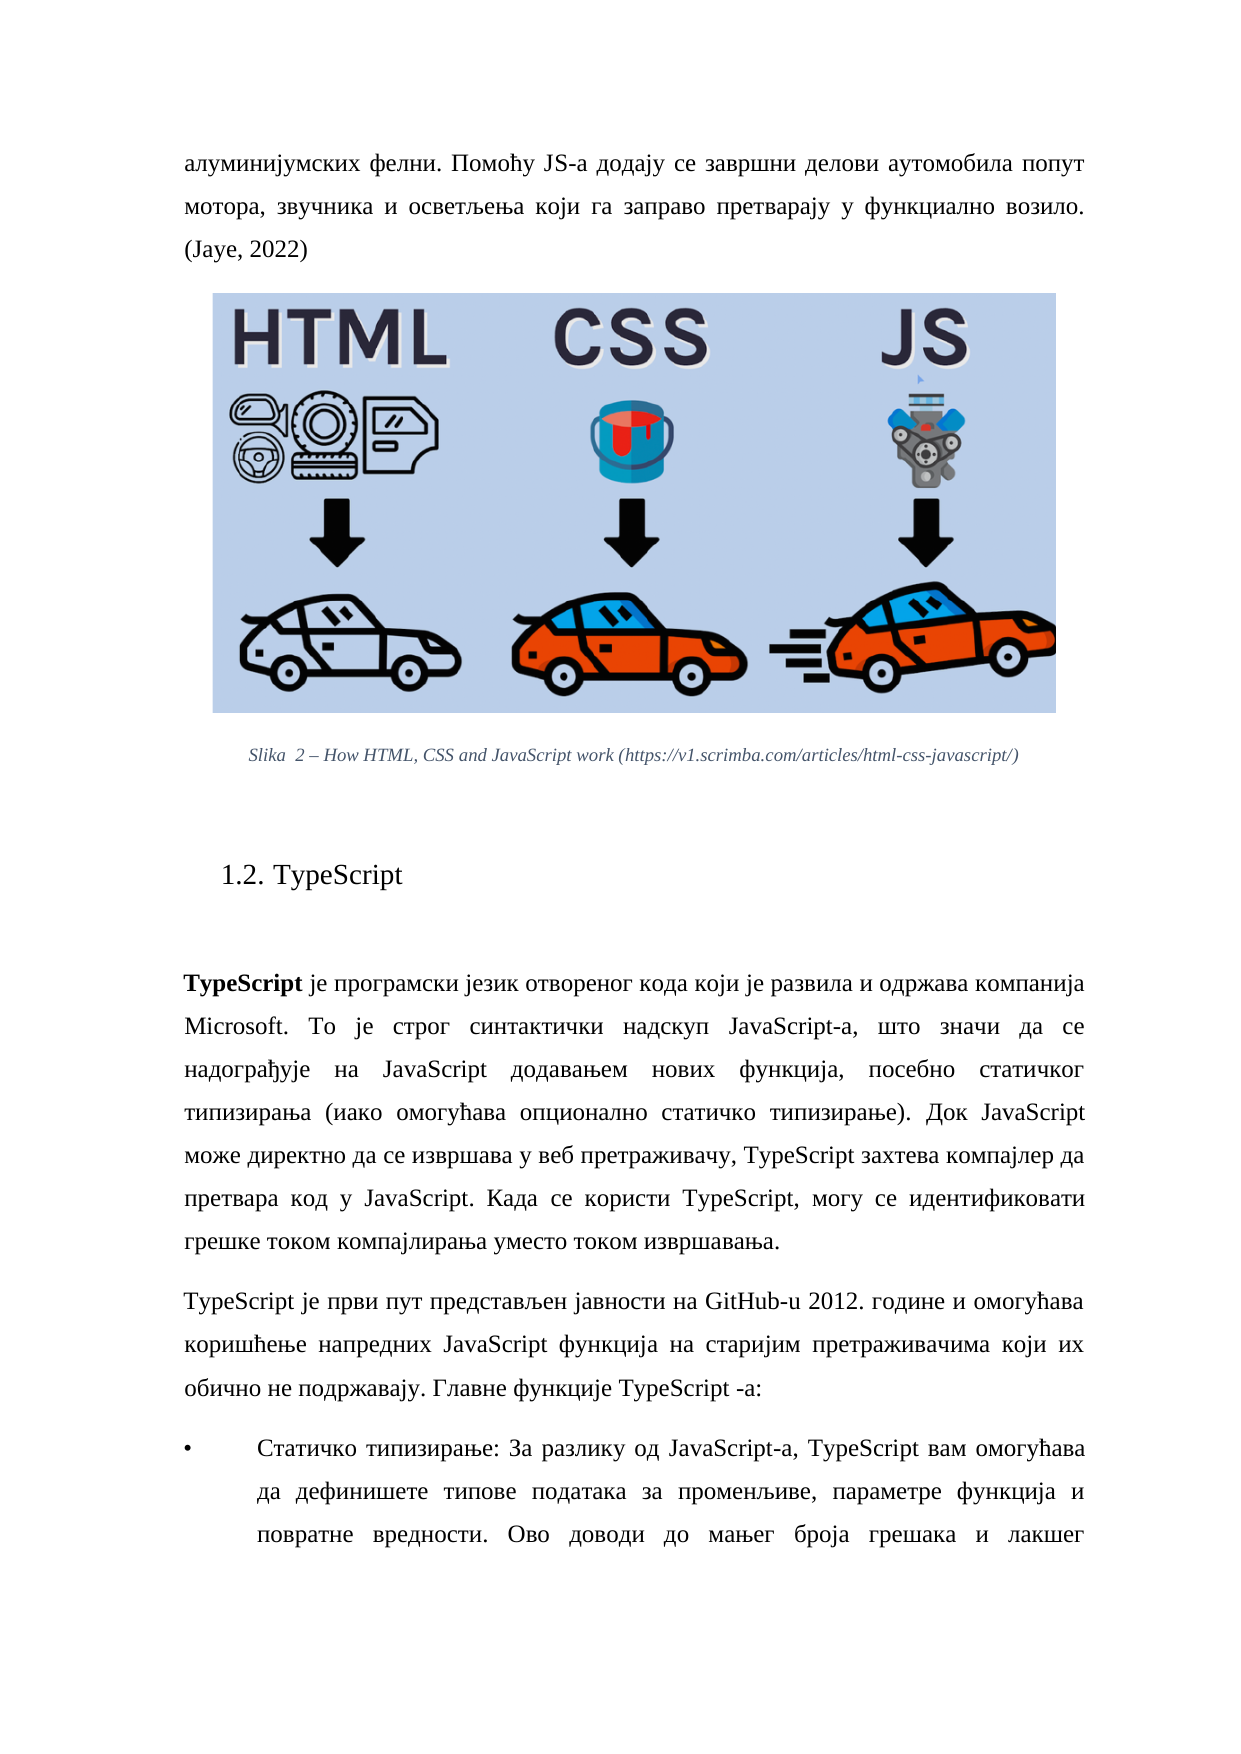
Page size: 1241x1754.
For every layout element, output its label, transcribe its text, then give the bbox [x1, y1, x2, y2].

subtitle TypeScript [221, 857, 1085, 891]
picture [212, 293, 1056, 713]
text Slika 2 – How HTML, CSS and JavaScript work (https://v1.scrimba.com/articles/html-css-javascript/) [183, 744, 1085, 766]
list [183, 1433, 1085, 1548]
text TypeScript је програмски језик отвореног кода који је развила и одржава компанија Microsoft. То је строг синтактички надскуп JavaScript-а, што значи да се надограђује на JavaScript додавањем нових функција, посебно статичког типизирања (иако омогућава опционално статичко типизирање). Док JavaScript може директно да се извршава у веб претраживачу, TypeScript захтева компајлер да претвара код у JavaScript. Када се користи TypeScript, могу се идентификовати грешке током компајлирања уместо током извршавања. [183, 968, 1085, 1255]
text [183, 148, 1085, 263]
text TypeScript је први пут представљен јавности на GitHub-u 2012. године и омогућава коришћење напредних JavaScript функција на старијим претраживачима који их обично не подржавају. Главне функције TypeScript -а: [183, 1286, 1085, 1401]
